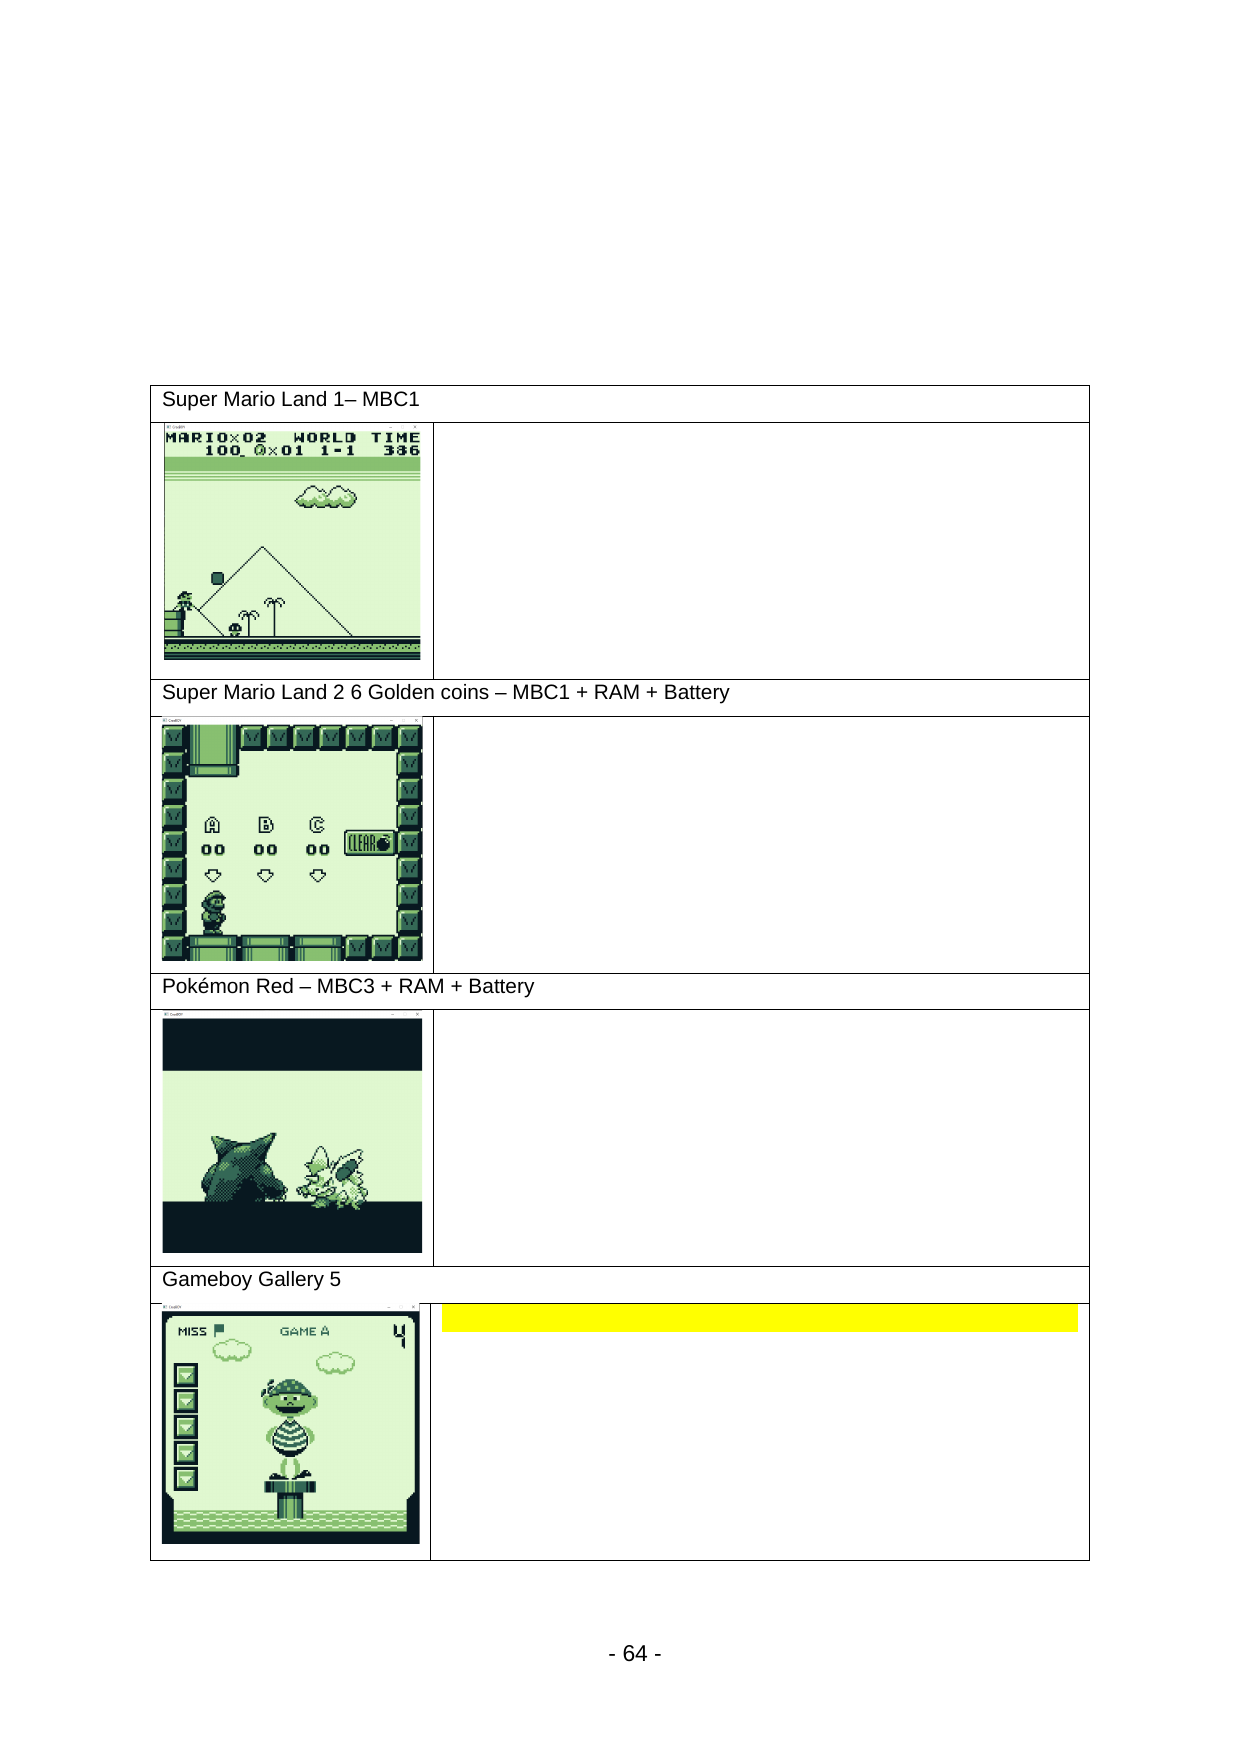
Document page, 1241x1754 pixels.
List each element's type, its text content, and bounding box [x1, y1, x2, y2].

table_cell Pokémon Red – MBC3 + RAM + Battery [151, 974, 1089, 1009]
table_cell [151, 423, 433, 679]
table_cell Gameboy Gallery 5 [151, 1267, 1089, 1303]
table_cell [431, 1304, 1089, 1559]
picture [162, 1010, 423, 1253]
table_cell [151, 1304, 430, 1559]
table_cell [151, 717, 433, 972]
picture [164, 423, 421, 660]
picture [161, 716, 423, 961]
table_cell Super Mario Land 2 6 Golden coins – MBC1 + RAM + Battery [151, 680, 1089, 716]
picture [161, 1303, 420, 1544]
table_header Super Mario Land 1– MBC1 [151, 386, 1089, 422]
table_cell [434, 423, 1089, 679]
table_cell [434, 1010, 1089, 1266]
table_cell [434, 717, 1089, 972]
table_cell [151, 1010, 433, 1266]
